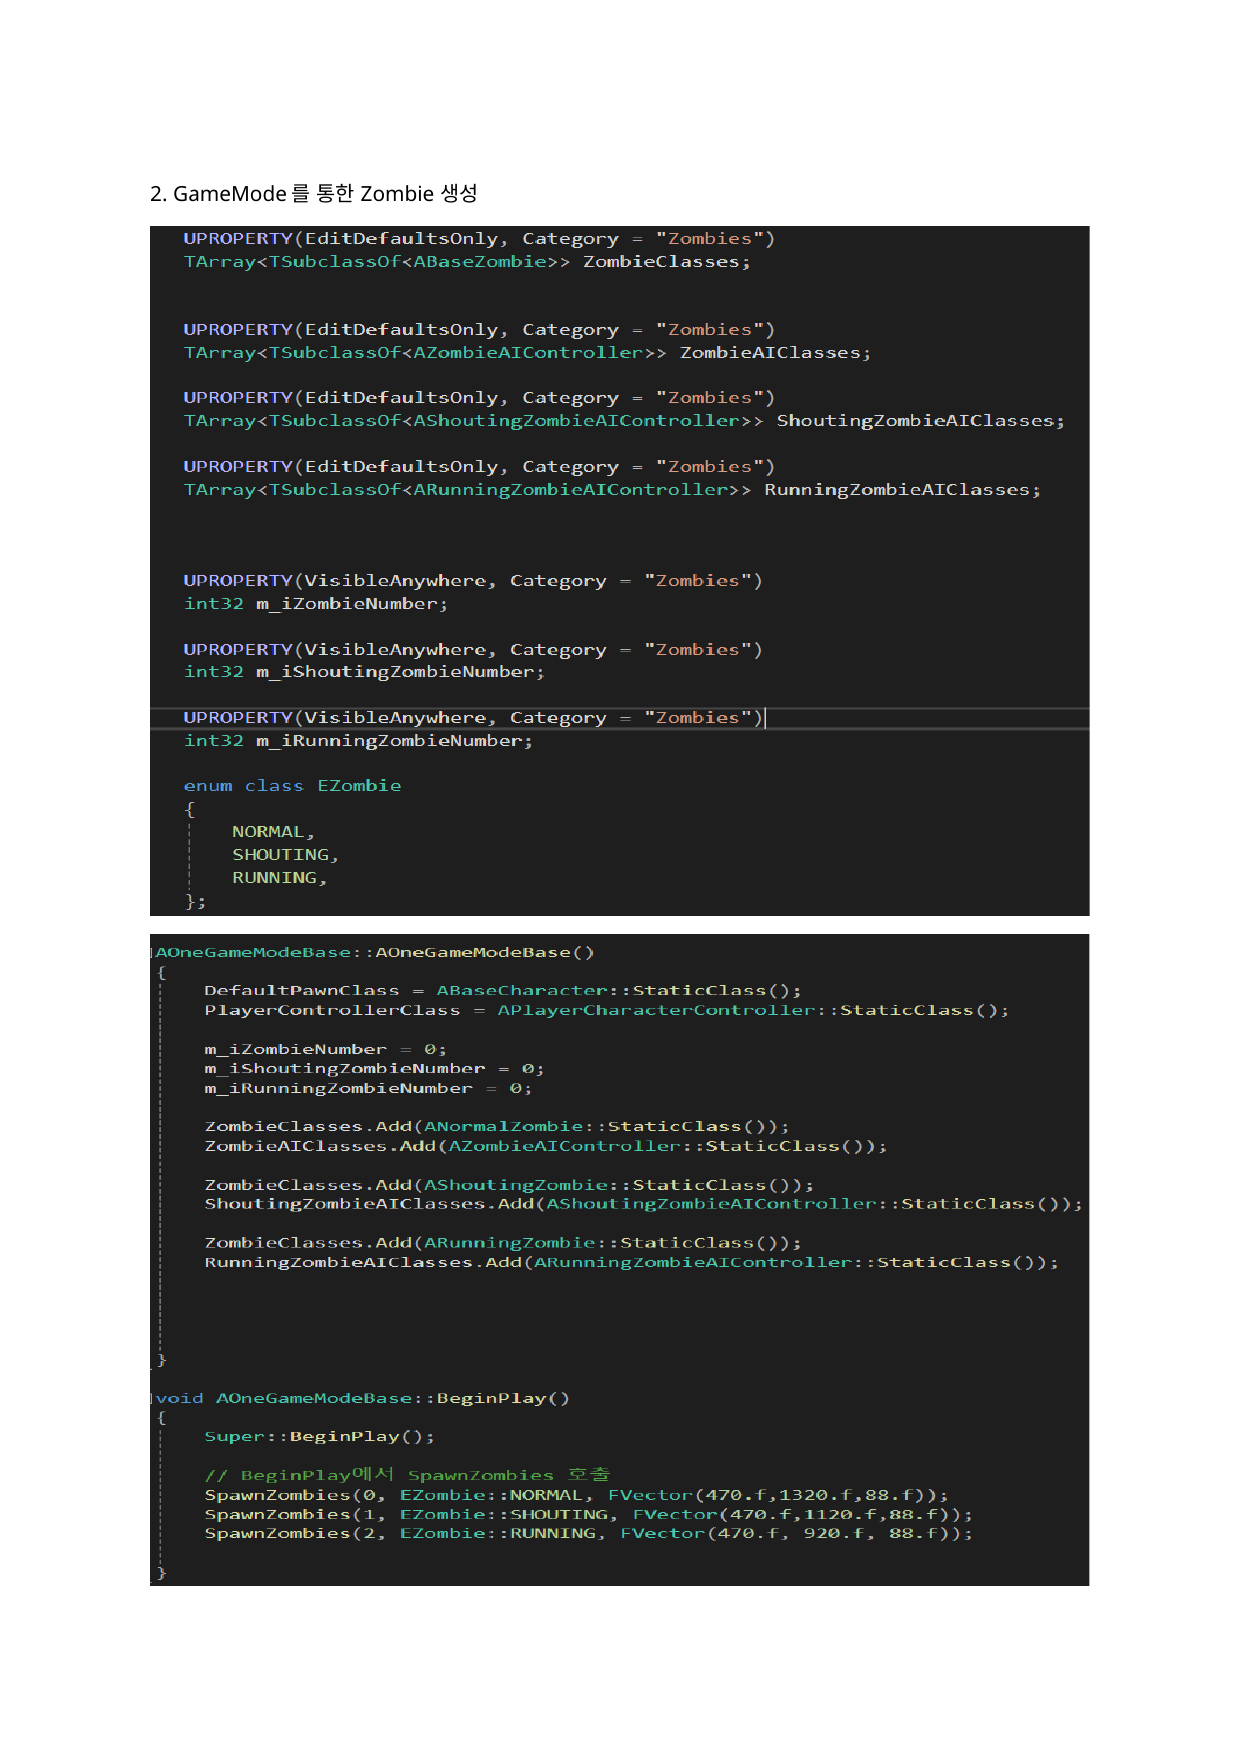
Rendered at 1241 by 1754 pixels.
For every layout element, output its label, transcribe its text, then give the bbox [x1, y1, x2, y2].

text 2. GameMode를 통한 Zombie 생성 [150, 177, 1090, 207]
picture [150, 934, 1090, 1586]
picture [150, 226, 1090, 916]
